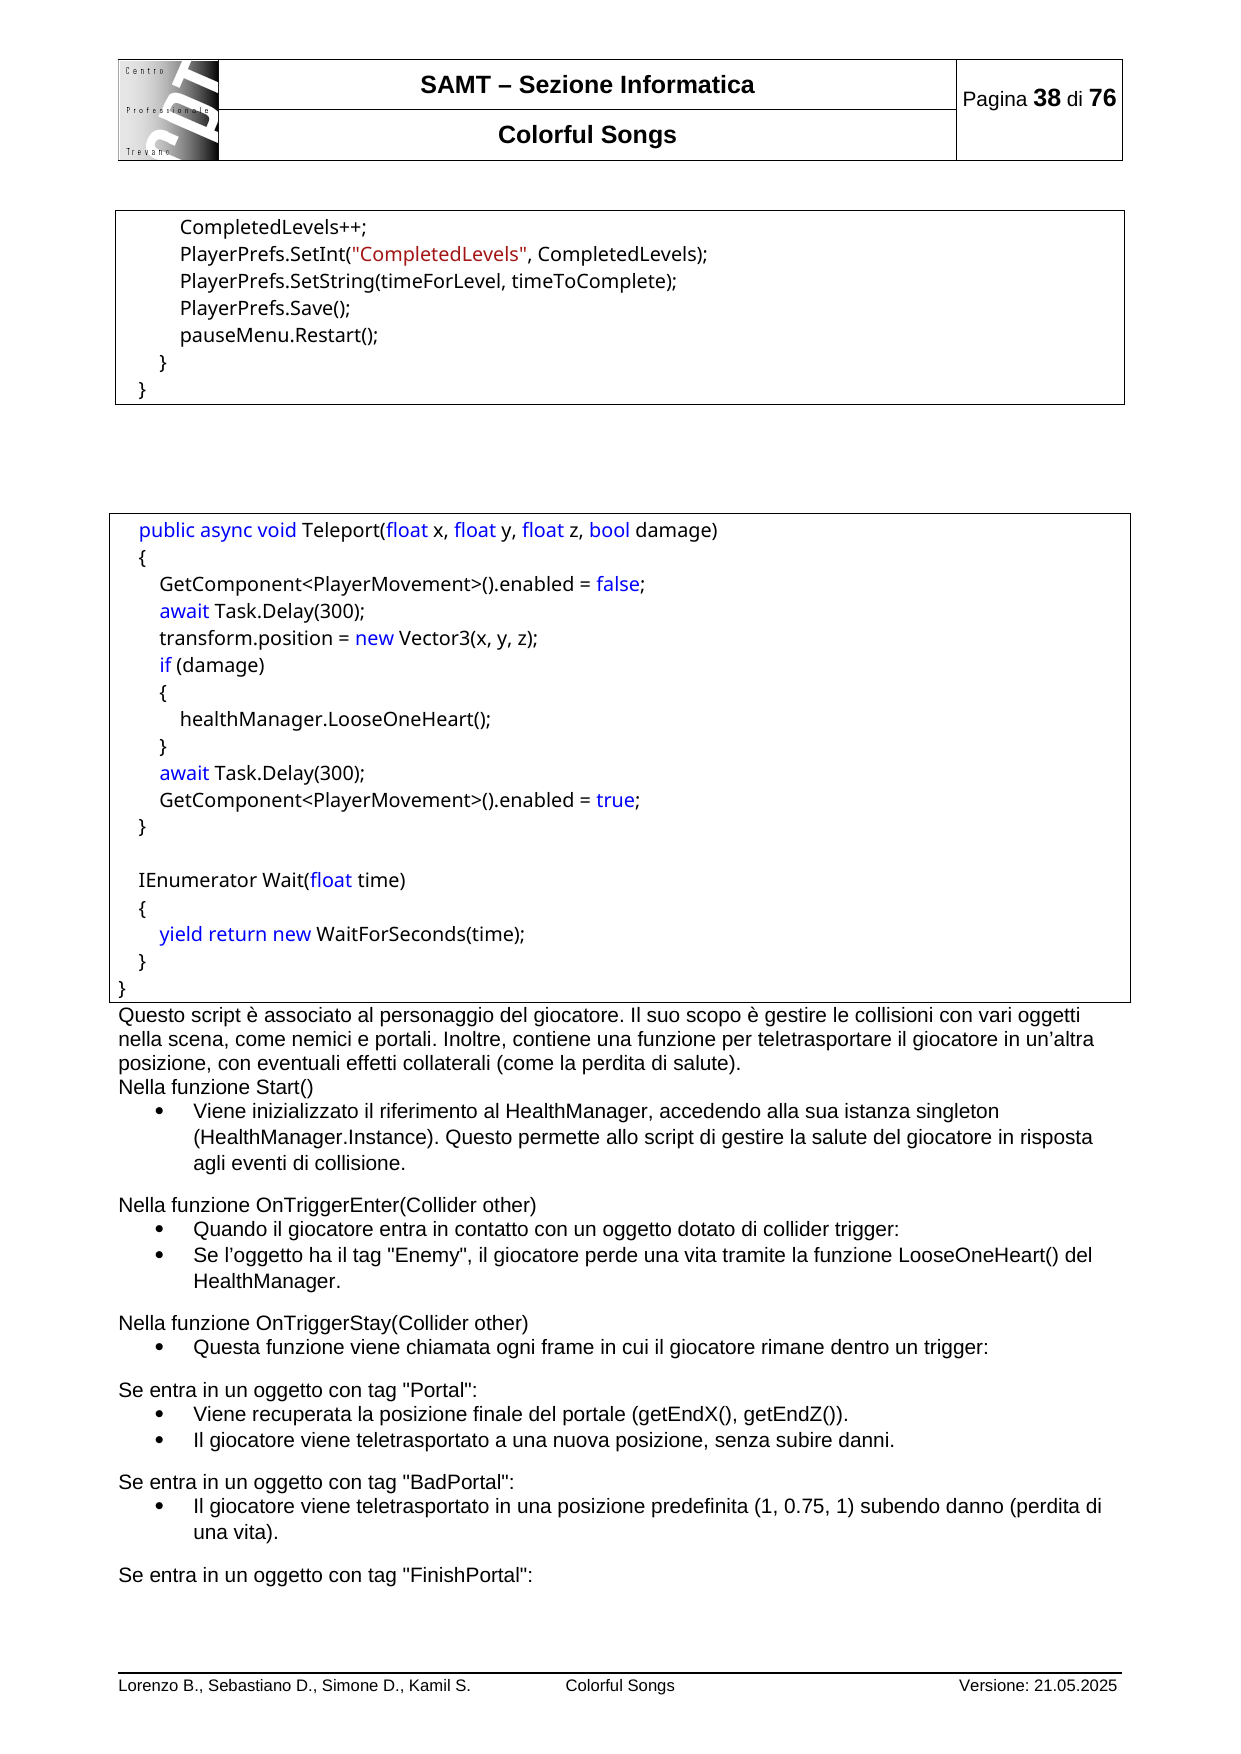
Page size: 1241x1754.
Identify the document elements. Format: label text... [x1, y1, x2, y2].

text await Task.Delay(300); [118, 597, 1122, 624]
text { [118, 543, 1122, 570]
text } [116, 372, 1124, 404]
text Nella funzione OnTriggerStay(Collider other) [118, 1311, 1122, 1335]
list Questa funzione viene chiamata ogni frame in cui il giocatore rimane dentro un trigger: [156, 1335, 1122, 1359]
text healthManager.LooseOneHeart(); [118, 705, 1122, 732]
text } [118, 732, 1122, 759]
text { [118, 678, 1122, 705]
picture [118, 60, 219, 160]
text } [118, 348, 1122, 372]
list Il giocatore viene teletrasportato a una nuova posizione, senza subire danni. [156, 1428, 1122, 1452]
list Quando il giocatore entra in contatto con un oggetto dotato di collider trigger: [156, 1217, 1122, 1241]
text await Task.Delay(300); [118, 759, 1122, 786]
text Se entra in un oggetto con tag "Portal": [118, 1378, 1122, 1402]
text } [118, 948, 1122, 972]
text Nella funzione Start() [118, 1074, 1122, 1098]
text Se entra in un oggetto con tag "BadPortal": [118, 1470, 1122, 1494]
list Il giocatore viene teletrasportato in una posizione predefinita (1, 0.75, 1) subendo danno (perdita di una vita). [156, 1494, 1122, 1544]
list Se l’oggetto ha il tag "Enemy", il giocatore perde una vita tramite la funzione LooseOneHeart() del HealthManager. [156, 1243, 1122, 1293]
text PlayerPrefs.SetString(timeForLevel, timeToComplete); [118, 267, 1122, 294]
text } [110, 972, 1130, 1002]
text yield return new WaitForSeconds(time); [118, 921, 1122, 948]
text if (damage) [118, 651, 1122, 678]
text public async void Teleport(float x, float y, float z, bool damage) [110, 514, 1130, 543]
list Viene recuperata la posizione finale del portale (getEndX(), getEndZ()). [156, 1402, 1122, 1426]
text } [118, 813, 1122, 840]
text transform.position = new Vector3(x, y, z); [118, 624, 1122, 651]
list Viene inizializzato il riferimento al HealthManager, accedendo alla sua istanza singleton (HealthManager.Instance). Questo permette allo script di gestire la salute del giocatore in risposta agli eventi di collisione. [156, 1098, 1122, 1174]
text IEnumerator Wait(float time) [118, 867, 1122, 894]
text { [118, 894, 1122, 921]
text CompletedLevels++; [116, 211, 1124, 240]
text Se entra in un oggetto con tag "FinishPortal": [118, 1563, 1122, 1587]
text pauseMenu.Restart(); [118, 321, 1122, 348]
text GetComponent<PlayerMovement>().enabled = true; [118, 786, 1122, 813]
text PlayerPrefs.SetInt("CompletedLevels", CompletedLevels); [118, 240, 1122, 267]
text Nella funzione OnTriggerEnter(Collider other) [118, 1193, 1122, 1217]
text GetComponent<PlayerMovement>().enabled = false; [118, 570, 1122, 597]
text Questo script è associato al personaggio del giocatore. Il suo scopo è gestire le collisioni con vari oggetti nella scena, come nemici e portali. Inoltre, contiene una funzione per teletrasportare il giocatore in un’altra posizione, con eventuali effetti collaterali (come la perdita di salute). [118, 1003, 1122, 1074]
text PlayerPrefs.Save(); [118, 294, 1122, 321]
